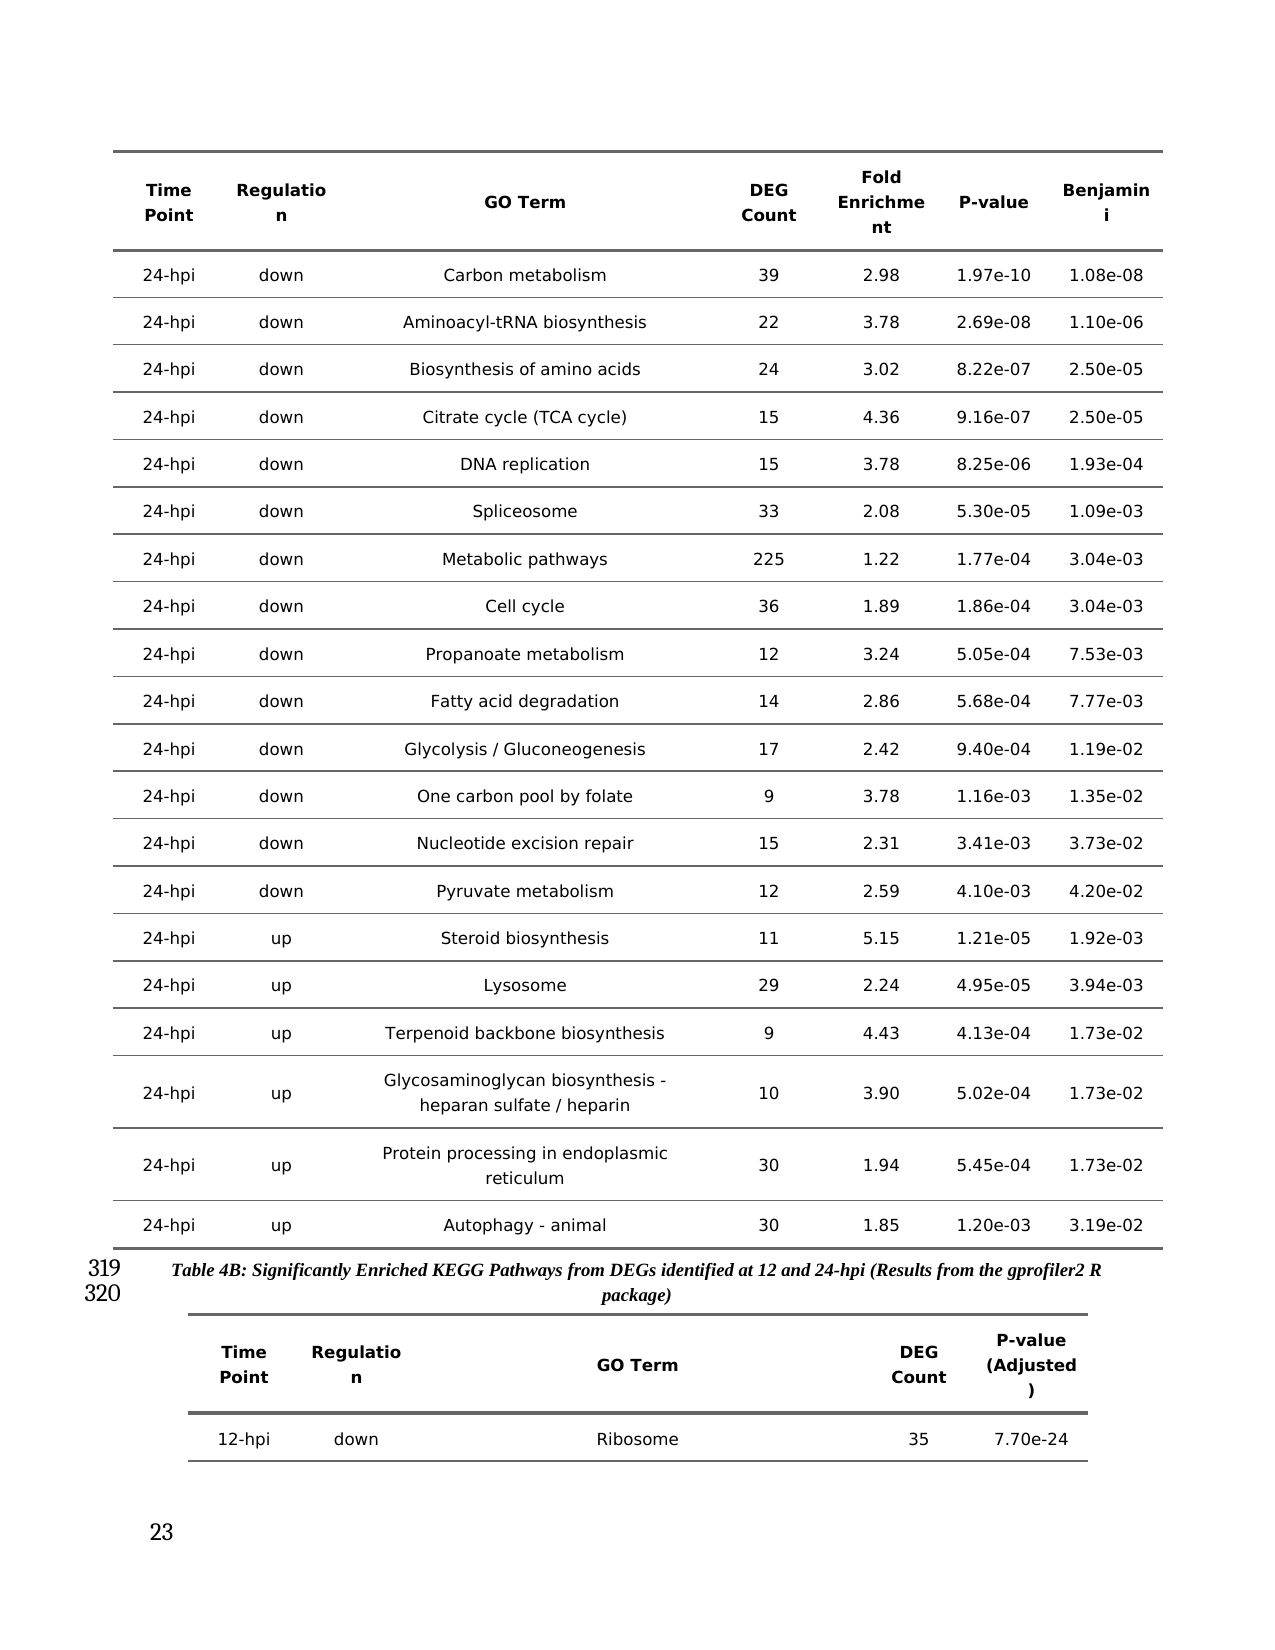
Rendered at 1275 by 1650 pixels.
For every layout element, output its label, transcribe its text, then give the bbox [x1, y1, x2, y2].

table_cell down [225, 819, 337, 865]
table_cell 24-hpi [113, 867, 225, 912]
table_cell Fatty acid degradation [338, 677, 712, 723]
table_cell 1.10e-06 [1050, 298, 1162, 344]
table_cell up [225, 1201, 337, 1247]
table_cell down [225, 867, 337, 912]
table_cell down [225, 393, 337, 438]
table_cell 5.30e-05 [938, 488, 1050, 533]
table_cell 1.86e-04 [938, 582, 1050, 628]
table_header GO Term [413, 1316, 862, 1411]
table_cell Metabolic pathways [338, 535, 712, 581]
table_header P-value [938, 153, 1050, 249]
table_cell down [225, 582, 337, 628]
table_cell 1.19e-02 [1050, 725, 1162, 770]
table_header Benjamini [1050, 153, 1162, 249]
table_cell 10 [713, 1056, 825, 1127]
table_cell 2.86 [825, 677, 937, 723]
table_header P-value (Adjusted) [975, 1316, 1087, 1411]
table_cell 24-hpi [113, 252, 225, 296]
text Table 4B: Significantly Enriched KEGG Pathways from DEGs identified at 12 and 24-hpi (Results from the gprofiler2 R package) [156, 1256, 1119, 1306]
table_cell 5.45e-04 [938, 1129, 1050, 1199]
table_cell 4.43 [825, 1009, 937, 1055]
table_cell 1.85 [825, 1201, 937, 1247]
table_cell 24-hpi [113, 1009, 225, 1055]
table_cell up [225, 962, 337, 1007]
table_cell 1.16e-03 [938, 772, 1050, 818]
table_cell 12 [713, 867, 825, 912]
table_cell 1.22 [825, 535, 937, 581]
table_cell 3.78 [825, 298, 937, 344]
table_cell 1.73e-02 [1050, 1129, 1162, 1199]
table_cell 5.15 [825, 914, 937, 960]
table_cell 5.02e-04 [938, 1056, 1050, 1127]
table_cell 4.10e-03 [938, 867, 1050, 912]
table_cell 4.13e-04 [938, 1009, 1050, 1055]
table_cell Glycolysis / Gluconeogenesis [338, 725, 712, 770]
table_cell down [225, 725, 337, 770]
table_cell 3.02 [825, 345, 937, 391]
table_cell Citrate cycle (TCA cycle) [338, 393, 712, 438]
table_cell 1.97e-10 [938, 252, 1050, 296]
table_header DEG Count [863, 1316, 975, 1411]
table_cell Cell cycle [338, 582, 712, 628]
table_cell Ribosome [413, 1415, 862, 1460]
table_cell One carbon pool by folate [338, 772, 712, 818]
table_cell 3.19e-02 [1050, 1201, 1162, 1247]
table_cell 1.73e-02 [1050, 1056, 1162, 1127]
table_cell 2.31 [825, 819, 937, 865]
table_cell 3.41e-03 [938, 819, 1050, 865]
table_cell 24-hpi [113, 677, 225, 723]
table_cell 2.42 [825, 725, 937, 770]
table_cell 17 [713, 725, 825, 770]
table_cell 4.20e-02 [1050, 867, 1162, 912]
table_cell down [225, 345, 337, 391]
table_cell 24-hpi [113, 393, 225, 438]
table_cell 3.04e-03 [1050, 535, 1162, 581]
table_cell 3.90 [825, 1056, 937, 1127]
table_cell 225 [713, 535, 825, 581]
table_cell 1.08e-08 [1050, 252, 1162, 296]
table_cell 1.89 [825, 582, 937, 628]
table_cell 1.93e-04 [1050, 440, 1162, 486]
table_cell 24-hpi [113, 1056, 225, 1127]
table_cell down [300, 1415, 412, 1460]
table_cell down [225, 488, 337, 533]
table_cell 15 [713, 440, 825, 486]
table_cell Propanoate metabolism [338, 630, 712, 676]
table_cell 33 [713, 488, 825, 533]
table_cell 14 [713, 677, 825, 723]
table_cell 24-hpi [113, 298, 225, 344]
table_cell Glycosaminoglycan biosynthesis - heparan sulfate / heparin [338, 1056, 712, 1127]
table_cell DNA replication [338, 440, 712, 486]
table_cell Lysosome [338, 962, 712, 1007]
table_cell 24-hpi [113, 819, 225, 865]
table_cell Spliceosome [338, 488, 712, 533]
table_cell 39 [713, 252, 825, 296]
table_cell 3.94e-03 [1050, 962, 1162, 1007]
table_cell 30 [713, 1129, 825, 1199]
table_cell 24-hpi [113, 582, 225, 628]
table_cell Steroid biosynthesis [338, 914, 712, 960]
table_cell 12 [713, 630, 825, 676]
table_cell 8.22e-07 [938, 345, 1050, 391]
table_cell Protein processing in endoplasmic reticulum [338, 1129, 712, 1199]
table_cell down [225, 298, 337, 344]
table_cell down [225, 677, 337, 723]
table_cell 24-hpi [113, 1129, 225, 1199]
table_cell 12-hpi [188, 1415, 300, 1460]
table_cell 4.36 [825, 393, 937, 438]
table_cell 3.24 [825, 630, 937, 676]
table_cell 7.53e-03 [1050, 630, 1162, 676]
table_cell 24-hpi [113, 962, 225, 1007]
table_header Time Point [188, 1316, 300, 1411]
table_cell 3.04e-03 [1050, 582, 1162, 628]
table_cell 24-hpi [113, 914, 225, 960]
table_cell 3.73e-02 [1050, 819, 1162, 865]
table_cell 2.59 [825, 867, 937, 912]
table_cell 22 [713, 298, 825, 344]
table_cell down [225, 440, 337, 486]
table_cell 2.50e-05 [1050, 345, 1162, 391]
table_cell 15 [713, 393, 825, 438]
table_cell 24-hpi [113, 630, 225, 676]
table_cell 24-hpi [113, 772, 225, 818]
table_cell up [225, 1056, 337, 1127]
table_cell 24-hpi [113, 725, 225, 770]
table_cell 2.69e-08 [938, 298, 1050, 344]
table_cell 9 [713, 1009, 825, 1055]
table_header GO Term [338, 153, 712, 249]
table_cell 29 [713, 962, 825, 1007]
table_cell 1.77e-04 [938, 535, 1050, 581]
table_cell 24-hpi [113, 1201, 225, 1247]
table_cell 3.78 [825, 772, 937, 818]
table_cell 24 [713, 345, 825, 391]
table_header DEG Count [713, 153, 825, 249]
table_cell 2.08 [825, 488, 937, 533]
table_cell 5.05e-04 [938, 630, 1050, 676]
table_header Regulation [300, 1316, 412, 1411]
table_cell 1.94 [825, 1129, 937, 1199]
table_cell 24-hpi [113, 440, 225, 486]
table_header Regulation [225, 153, 337, 249]
table_cell up [225, 1009, 337, 1055]
table_cell 2.98 [825, 252, 937, 296]
table_cell Pyruvate metabolism [338, 867, 712, 912]
table_cell 24-hpi [113, 488, 225, 533]
table_cell 5.68e-04 [938, 677, 1050, 723]
table_cell 35 [863, 1415, 975, 1460]
table_cell 8.25e-06 [938, 440, 1050, 486]
table_cell 30 [713, 1201, 825, 1247]
table_cell 9 [713, 772, 825, 818]
table_cell up [225, 914, 337, 960]
table_cell down [225, 630, 337, 676]
table_cell down [225, 772, 337, 818]
table_cell 36 [713, 582, 825, 628]
table_cell up [225, 1129, 337, 1199]
table_cell 2.50e-05 [1050, 393, 1162, 438]
table_cell 1.92e-03 [1050, 914, 1162, 960]
table_cell Autophagy - animal [338, 1201, 712, 1247]
table_cell 1.09e-03 [1050, 488, 1162, 533]
table_cell Nucleotide excision repair [338, 819, 712, 865]
table_cell 1.73e-02 [1050, 1009, 1162, 1055]
table_cell down [225, 535, 337, 581]
table_cell 1.35e-02 [1050, 772, 1162, 818]
table_cell Terpenoid backbone biosynthesis [338, 1009, 712, 1055]
table_cell 7.77e-03 [1050, 677, 1162, 723]
table_cell 1.20e-03 [938, 1201, 1050, 1247]
table_cell Carbon metabolism [338, 252, 712, 296]
table_cell 7.70e-24 [975, 1415, 1087, 1460]
table_cell 11 [713, 914, 825, 960]
table_cell 9.16e-07 [938, 393, 1050, 438]
table_cell 9.40e-04 [938, 725, 1050, 770]
table_cell Aminoacyl-tRNA biosynthesis [338, 298, 712, 344]
table_cell 4.95e-05 [938, 962, 1050, 1007]
table_cell 24-hpi [113, 535, 225, 581]
table_header Fold Enrichment [825, 153, 937, 249]
table_cell 2.24 [825, 962, 937, 1007]
table_cell 3.78 [825, 440, 937, 486]
table_cell 1.21e-05 [938, 914, 1050, 960]
table_cell Biosynthesis of amino acids [338, 345, 712, 391]
table_cell down [225, 252, 337, 296]
table_cell 15 [713, 819, 825, 865]
table_header Time Point [113, 153, 225, 249]
table_cell 24-hpi [113, 345, 225, 391]
